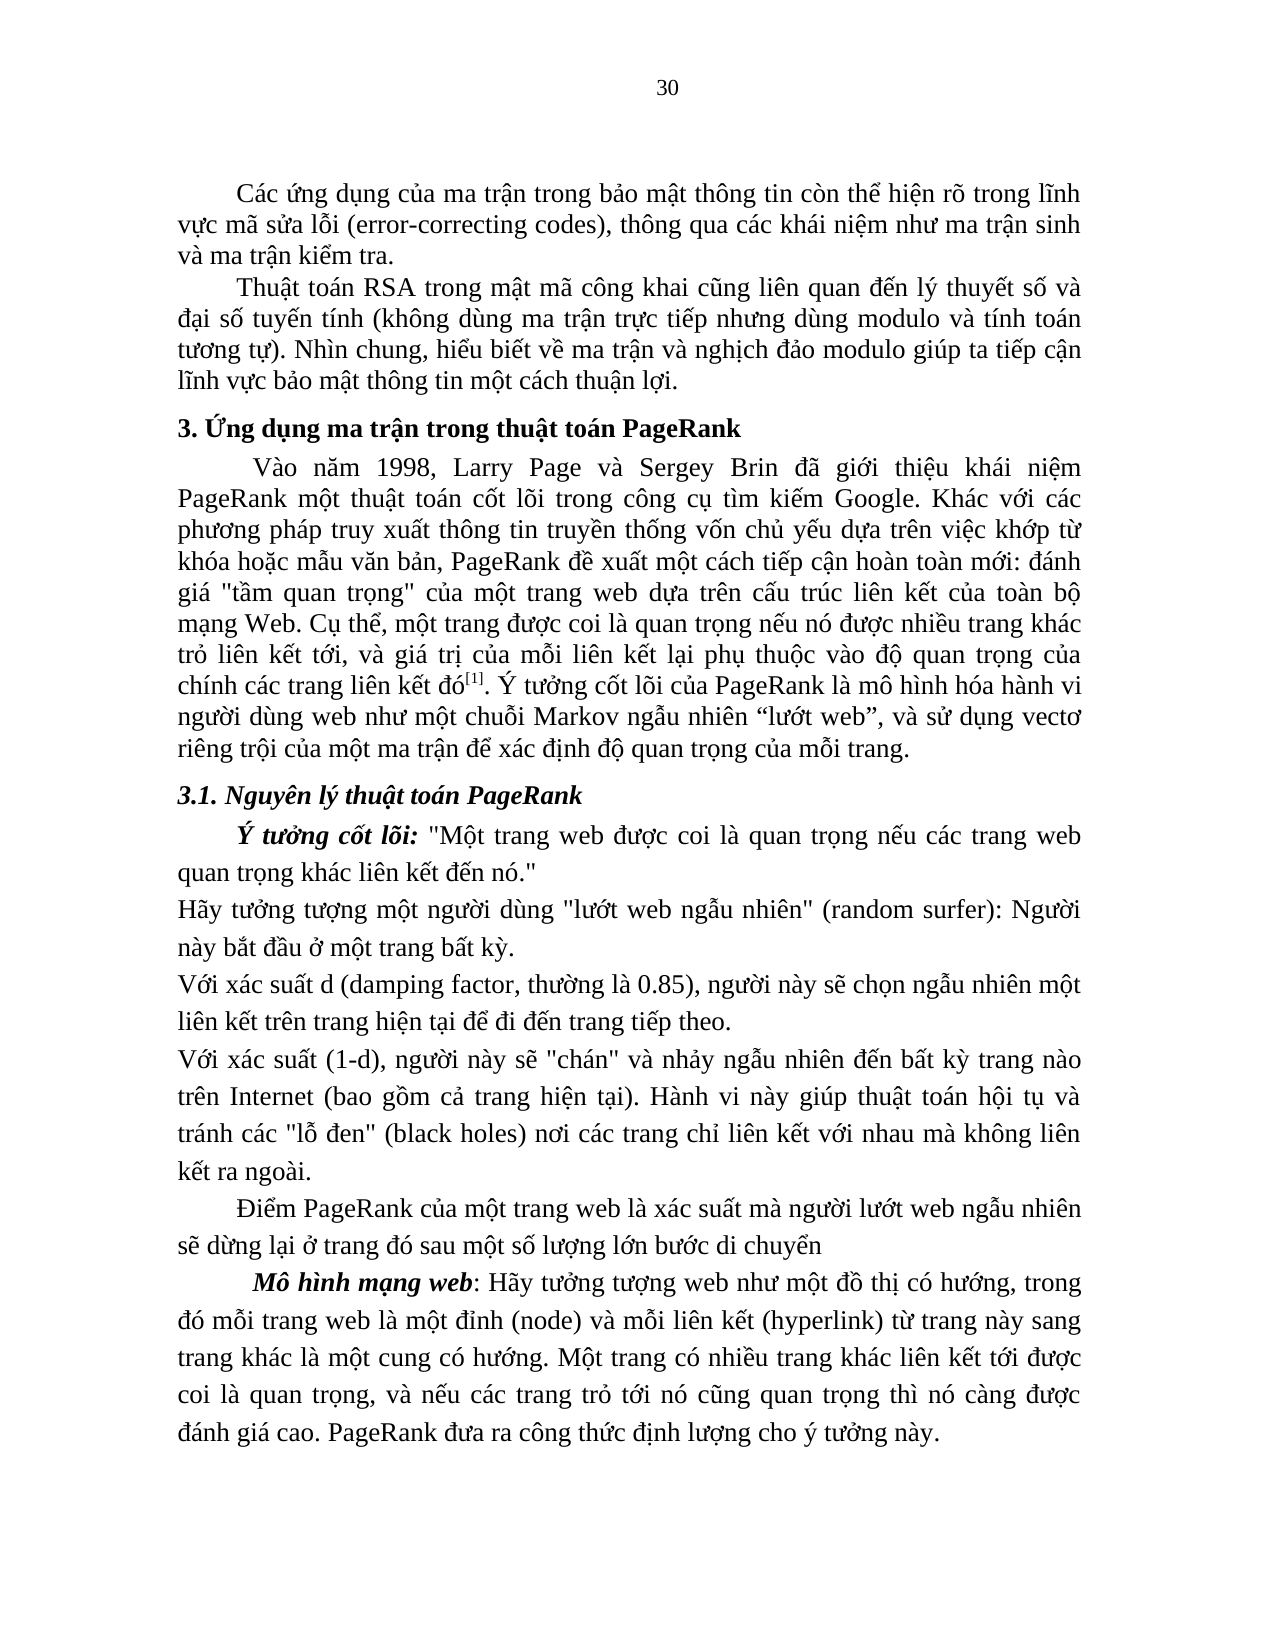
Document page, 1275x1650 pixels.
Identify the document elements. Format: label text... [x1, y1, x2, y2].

text Mô hình mạng web: Hãy tưởng tượng web như một đồ thị có hướng, trong đó mỗi trang web là một đỉnh (node) và mỗi liên kết (hyperlink) từ trang này sang trang khác là một cung có hướng. Một trang có nhiều trang khác liên kết tới được coi là quan trọng, và nếu các trang trỏ tới nó cũng quan trọng thì nó càng được đánh giá cao. PageRank đưa ra công thức định lượng cho ý tưởng này. [177, 1266, 1082, 1447]
text Ý tưởng cốt lõi: "Một trang web được coi là quan trọng nếu các trang web quan trọng khác liên kết đến nó." [177, 819, 1082, 887]
text Hãy tưởng tượng một người dùng "lướt web ngẫu nhiên" (random surfer): Người này bắt đầu ở một trang bất kỳ. [177, 893, 1082, 962]
text Điểm PageRank của một trang web là xác suất mà người lướt web ngẫu nhiên sẽ dừng lại ở trang đó sau một số lượng lớn bước di chuyển [177, 1192, 1082, 1260]
text Vào năm 1998, Larry Page và Sergey Brin đã giới thiệu khái niệm PageRank một thuật toán cốt lõi trong công cụ tìm kiếm Google. Khác với các phương pháp truy xuất thông tin truyền thống vốn chủ yếu dựa trên việc khớp từ khóa hoặc mẫu văn bản, PageRank đề xuất một cách tiếp cận hoàn toàn mới: đánh giá "tầm quan trọng" của một trang web dựa trên cấu trúc liên kết của toàn bộ mạng Web. Cụ thể, một trang được coi là quan trọng nếu nó được nhiều trang khác trỏ liên kết tới, và giá trị của mỗi liên kết lại phụ thuộc vào độ quan trọng của chính các trang liên kết đó[1]. Ý tưởng cốt lõi của PageRank là mô hình hóa hành vi người dùng web như một chuỗi Markov ngẫu nhiên “lướt web”, và sử dụng vectơ riêng trội của một ma trận để xác định độ quan trọng của mỗi trang. [177, 451, 1082, 763]
subtitle 3. Ứng dụng ma trận trong thuật toán PageRank [177, 412, 1082, 443]
text Với xác suất d (damping factor, thường là 0.85), người này sẽ chọn ngẫu nhiên một liên kết trên trang hiện tại để đi đến trang tiếp theo. [177, 968, 1082, 1037]
text Với xác suất (1-d), người này sẽ "chán" và nhảy ngẫu nhiên đến bất kỳ trang nào trên Internet (bao gồm cả trang hiện tại). Hành vi này giúp thuật toán hội tụ và tránh các "lỗ đen" (black holes) nơi các trang chỉ liên kết với nhau mà không liên kết ra ngoài. [177, 1043, 1082, 1186]
text Các ứng dụng của ma trận trong bảo mật thông tin còn thể hiện rõ trong lĩnh vực mã sửa lỗi (error-correcting codes), thông qua các khái niệm như ma trận sinh và ma trận kiểm tra. [177, 177, 1082, 271]
subtitle 3.1. Nguyên lý thuật toán PageRank [177, 779, 1082, 811]
text Thuật toán RSA trong mật mã công khai cũng liên quan đến lý thuyết số và đại số tuyến tính (không dùng ma trận trực tiếp nhưng dùng modulo và tính toán tương tự). Nhìn chung, hiểu biết về ma trận và nghịch đảo modulo giúp ta tiếp cận lĩnh vực bảo mật thông tin một cách thuận lợi. [177, 271, 1082, 395]
